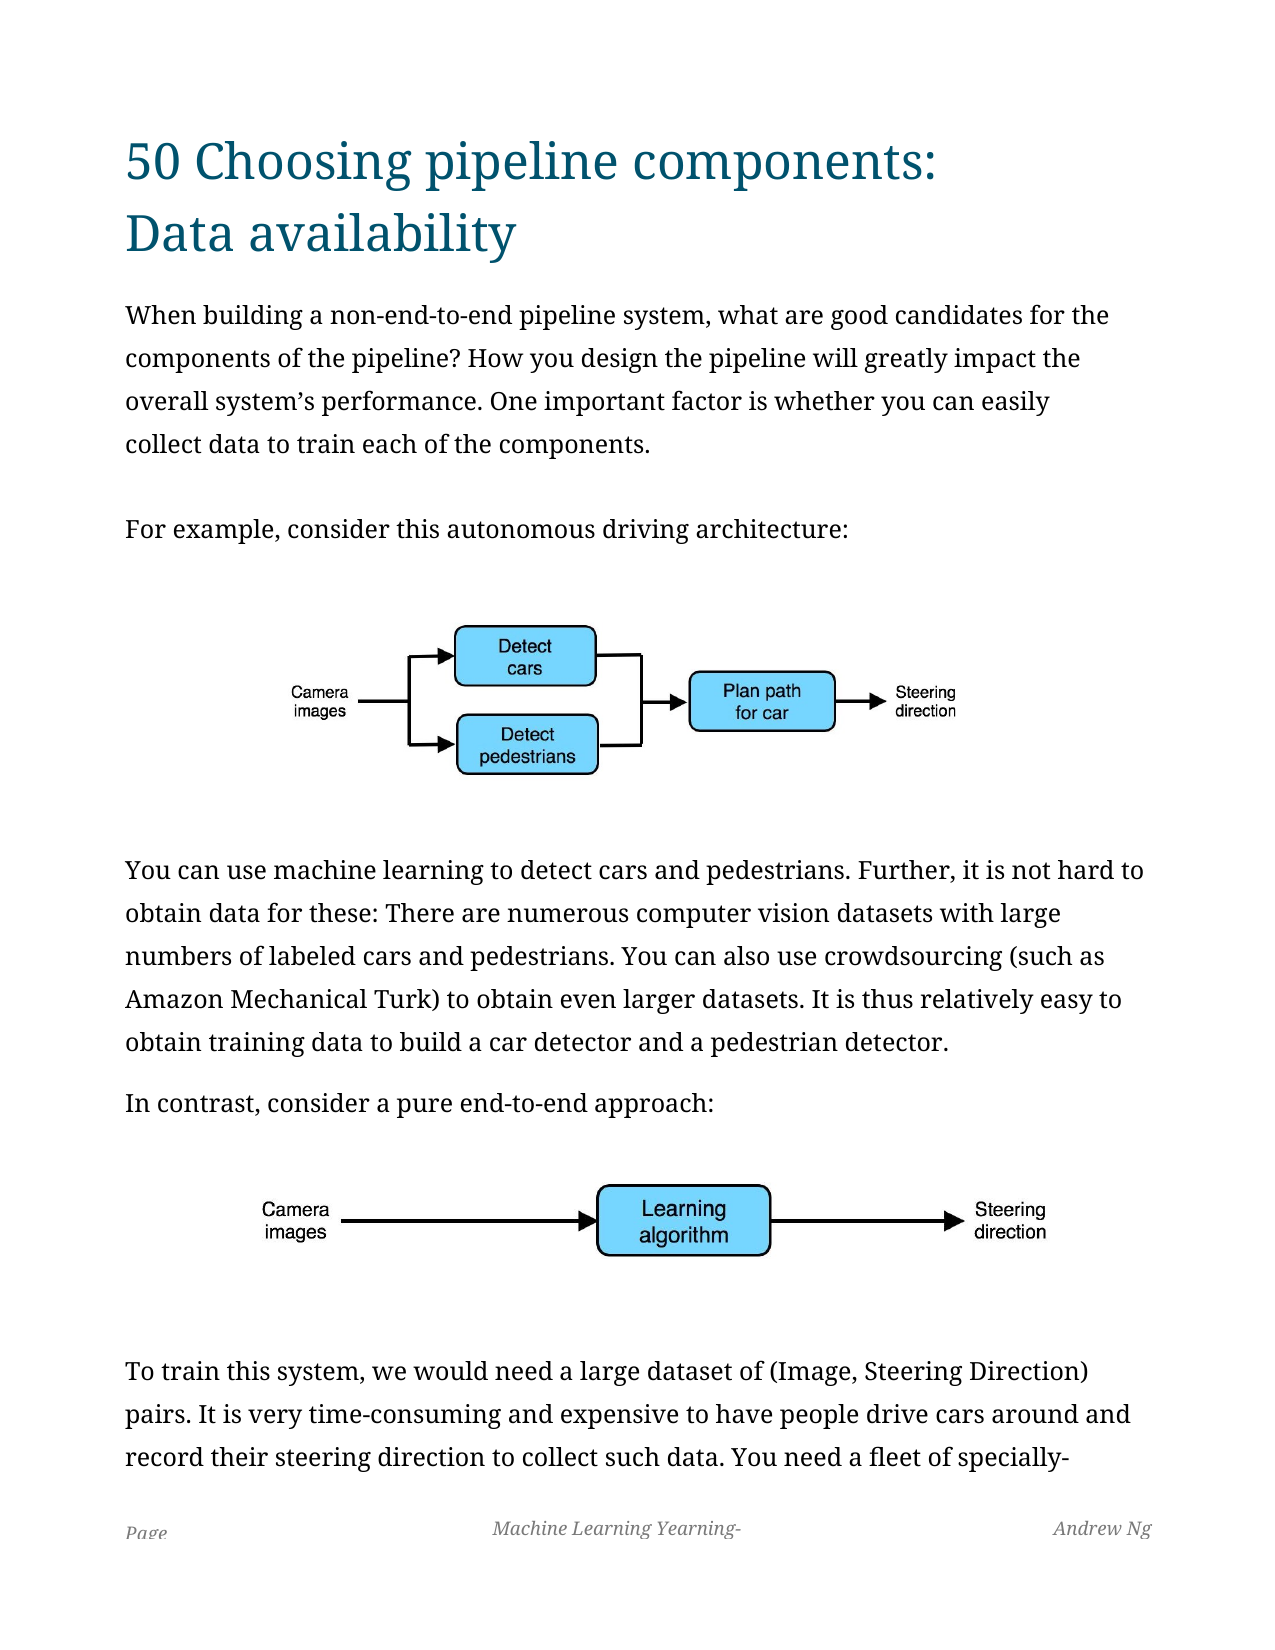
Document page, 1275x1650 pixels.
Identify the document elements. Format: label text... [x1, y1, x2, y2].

text You can use machine learning to detect cars and pedestrians. Further, it is not hard to obtain data for these: There are numerous computer vision datasets with large numbers of labeled cars and pedestrians. You can also use crowdsourcing (such as Amazon Mechanical Turk) to obtain even larger datasets. It is thus relatively easy to obtain training data to build a car detector and a pedestrian detector. [125, 853, 1147, 1058]
text In contrast, consider a pure end-to-end approach: [125, 1085, 1164, 1119]
picture [287, 622, 956, 781]
picture [261, 1182, 1050, 1259]
text For example, consider this autonomous driving architecture: [125, 511, 1164, 546]
text When building a non-end-to-end pipeline system, what are good candidates for the components of the pipeline? How you design the pipeline will greatly impact the overall system’s performance. One important factor is whether you can easily collect data to train each of the components. [125, 297, 1113, 460]
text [125, 1354, 1140, 1473]
subtitle Choosing pipeline components: Data availability [125, 126, 1008, 266]
